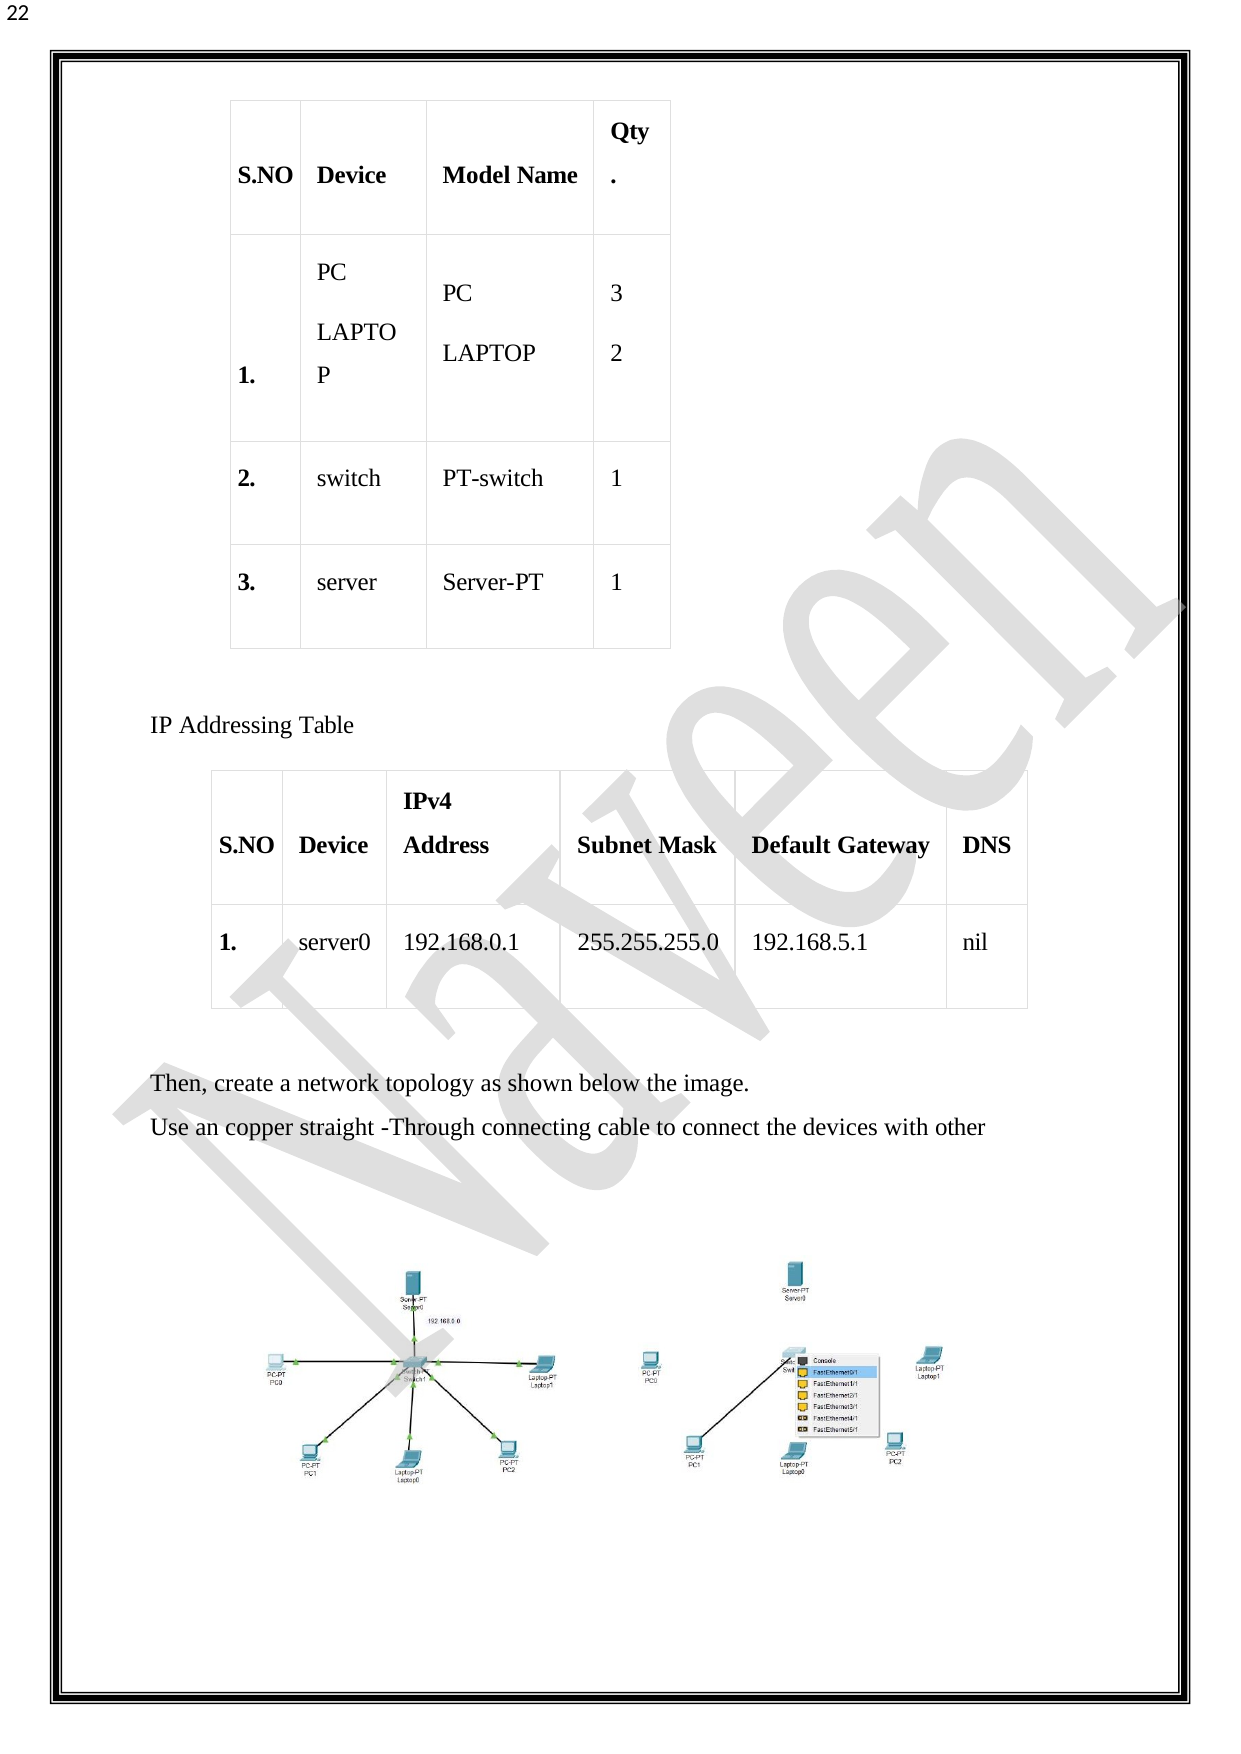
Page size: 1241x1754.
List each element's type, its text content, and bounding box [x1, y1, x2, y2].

table_cell 3. [231, 545, 300, 647]
table_header Default Gateway [736, 771, 946, 904]
table_cell 1 [594, 442, 670, 544]
table_cell server0 [283, 905, 386, 1008]
table_cell 192.168.0.1 [387, 905, 559, 1008]
table_cell 192.168.5.1 [736, 905, 946, 1008]
table_header DNS [947, 771, 1027, 904]
table_header S.NO [231, 101, 300, 234]
table_cell 1 [594, 545, 670, 647]
text Then, create a network topology as shown below the image. [150, 1068, 1180, 1097]
table_header Device [283, 771, 386, 904]
table_cell PT-switch [427, 442, 593, 544]
picture [637, 1255, 953, 1483]
table_header Device [301, 101, 426, 234]
table_header IPv4 Address [387, 771, 559, 904]
picture [262, 1263, 561, 1485]
table_header Qty . [594, 101, 670, 234]
table_cell 2. [231, 442, 300, 544]
table_cell PC LAPTOP [427, 235, 593, 441]
table_header S.NO [212, 771, 282, 904]
table_cell nil [947, 905, 1027, 1008]
table_cell 1. [212, 905, 282, 1008]
table_cell 255.255.255.0 [561, 905, 734, 1008]
table_cell 1. [231, 235, 300, 441]
table_header Subnet Mask [561, 771, 734, 904]
table_cell 3 2 [594, 235, 670, 441]
text IP Addressing Table [150, 710, 1180, 739]
table_cell switch [301, 442, 426, 544]
table_cell server [301, 545, 426, 647]
table_cell PC LAPTO P [301, 235, 426, 441]
text Use an copper straight -Through connecting cable to connect the devices with other [150, 1112, 1180, 1140]
table_header Model Name [427, 101, 593, 234]
table_cell Server-PT [427, 545, 593, 647]
